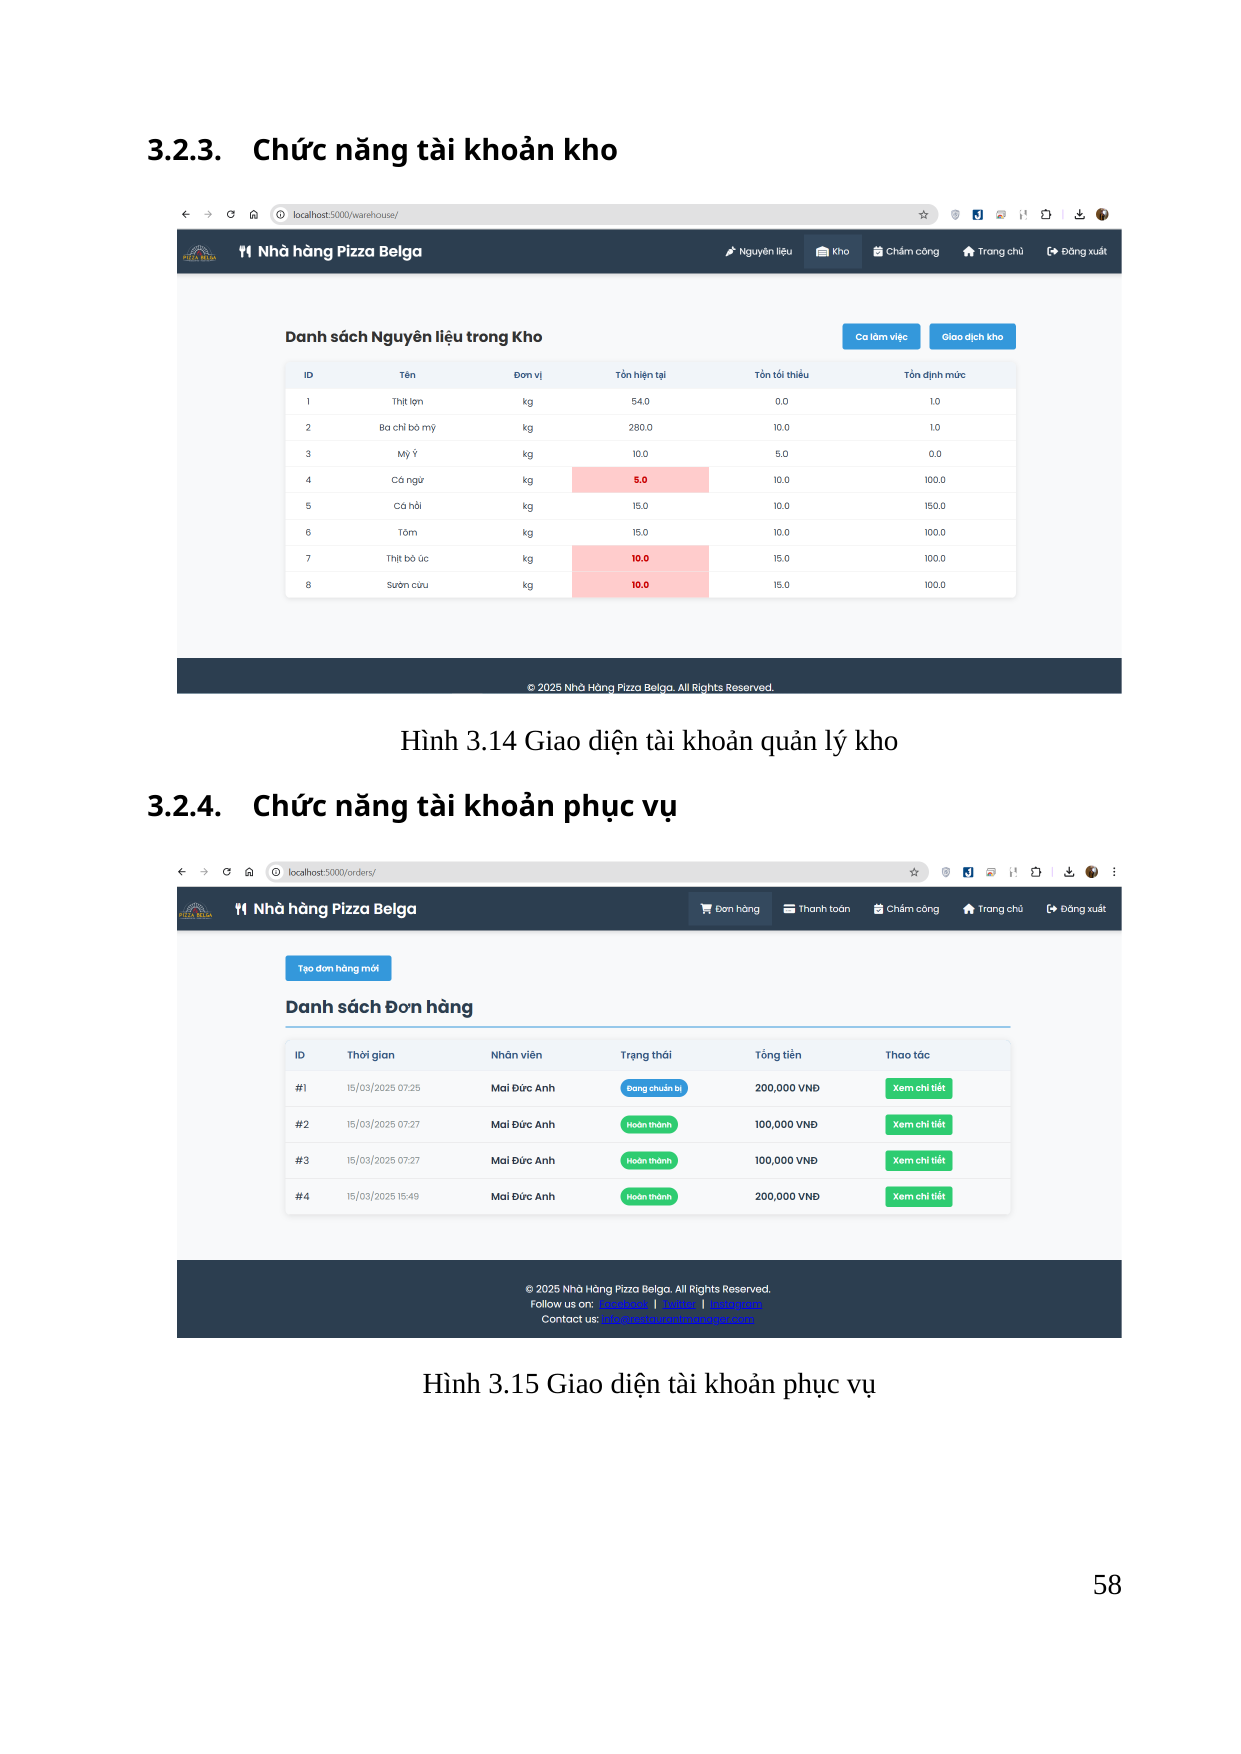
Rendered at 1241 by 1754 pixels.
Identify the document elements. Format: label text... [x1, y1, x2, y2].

text Hình 3.14 Giao diện tài khoản quản lý kho [177, 723, 1122, 756]
subtitle Chức năng tài khoản kho [222, 129, 1122, 169]
picture [177, 201, 1122, 694]
text Hình 3.15 Giao diện tài khoản phục vụ [177, 1366, 1122, 1400]
subtitle Chức năng tài khoản phục vụ [222, 786, 1122, 825]
picture [177, 857, 1122, 1338]
